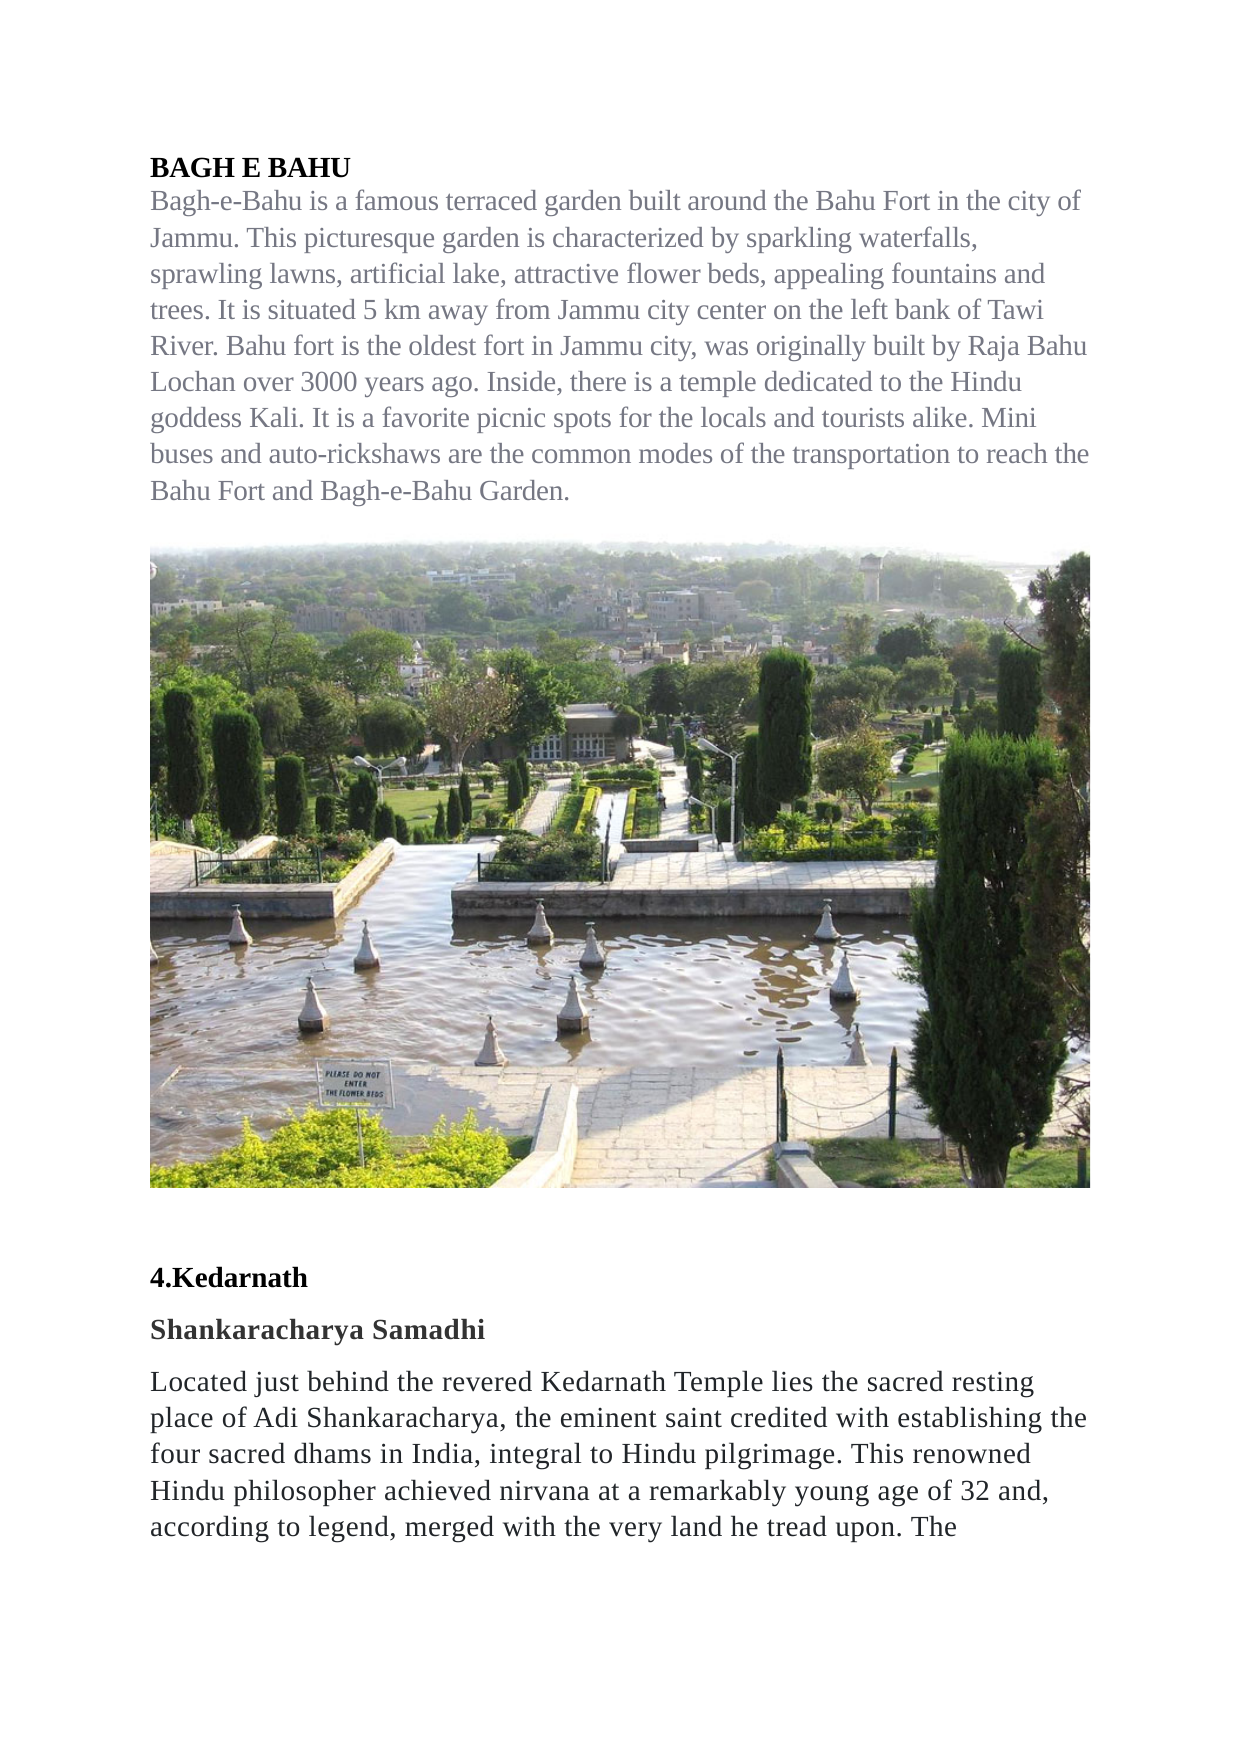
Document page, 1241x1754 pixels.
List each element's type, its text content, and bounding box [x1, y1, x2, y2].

picture [150, 525, 1091, 1188]
text 4.Kedarnath [150, 1260, 1090, 1293]
subtitle Shankaracharya Samadhi [150, 1312, 1090, 1346]
text Bagh-e-Bahu is a famous terraced garden built around the Bahu Fort in the city of Jammu. This picturesque garden is characterized by sparkling waterfalls, sprawling lawns, artificial lake, attractive flower beds, appealing fountains and trees. It is situated 5 km away from Jammu city center on the left bank of Tawi River. Bahu fort is the oldest fort in Jammu city, was originally built by Raja Bahu Lochan over 3000 years ago. Inside, there is a temple dedicated to the Hindu goddess Kali. It is a favorite picnic spots for the locals and tourists alike. Mini buses and auto-rickshaws are the common modes of the transportation to reach the Bahu Fort and Bagh-e-Bahu Garden. [150, 183, 1090, 506]
subtitle BAGH E BAHU [150, 150, 1090, 183]
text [150, 1364, 1090, 1542]
